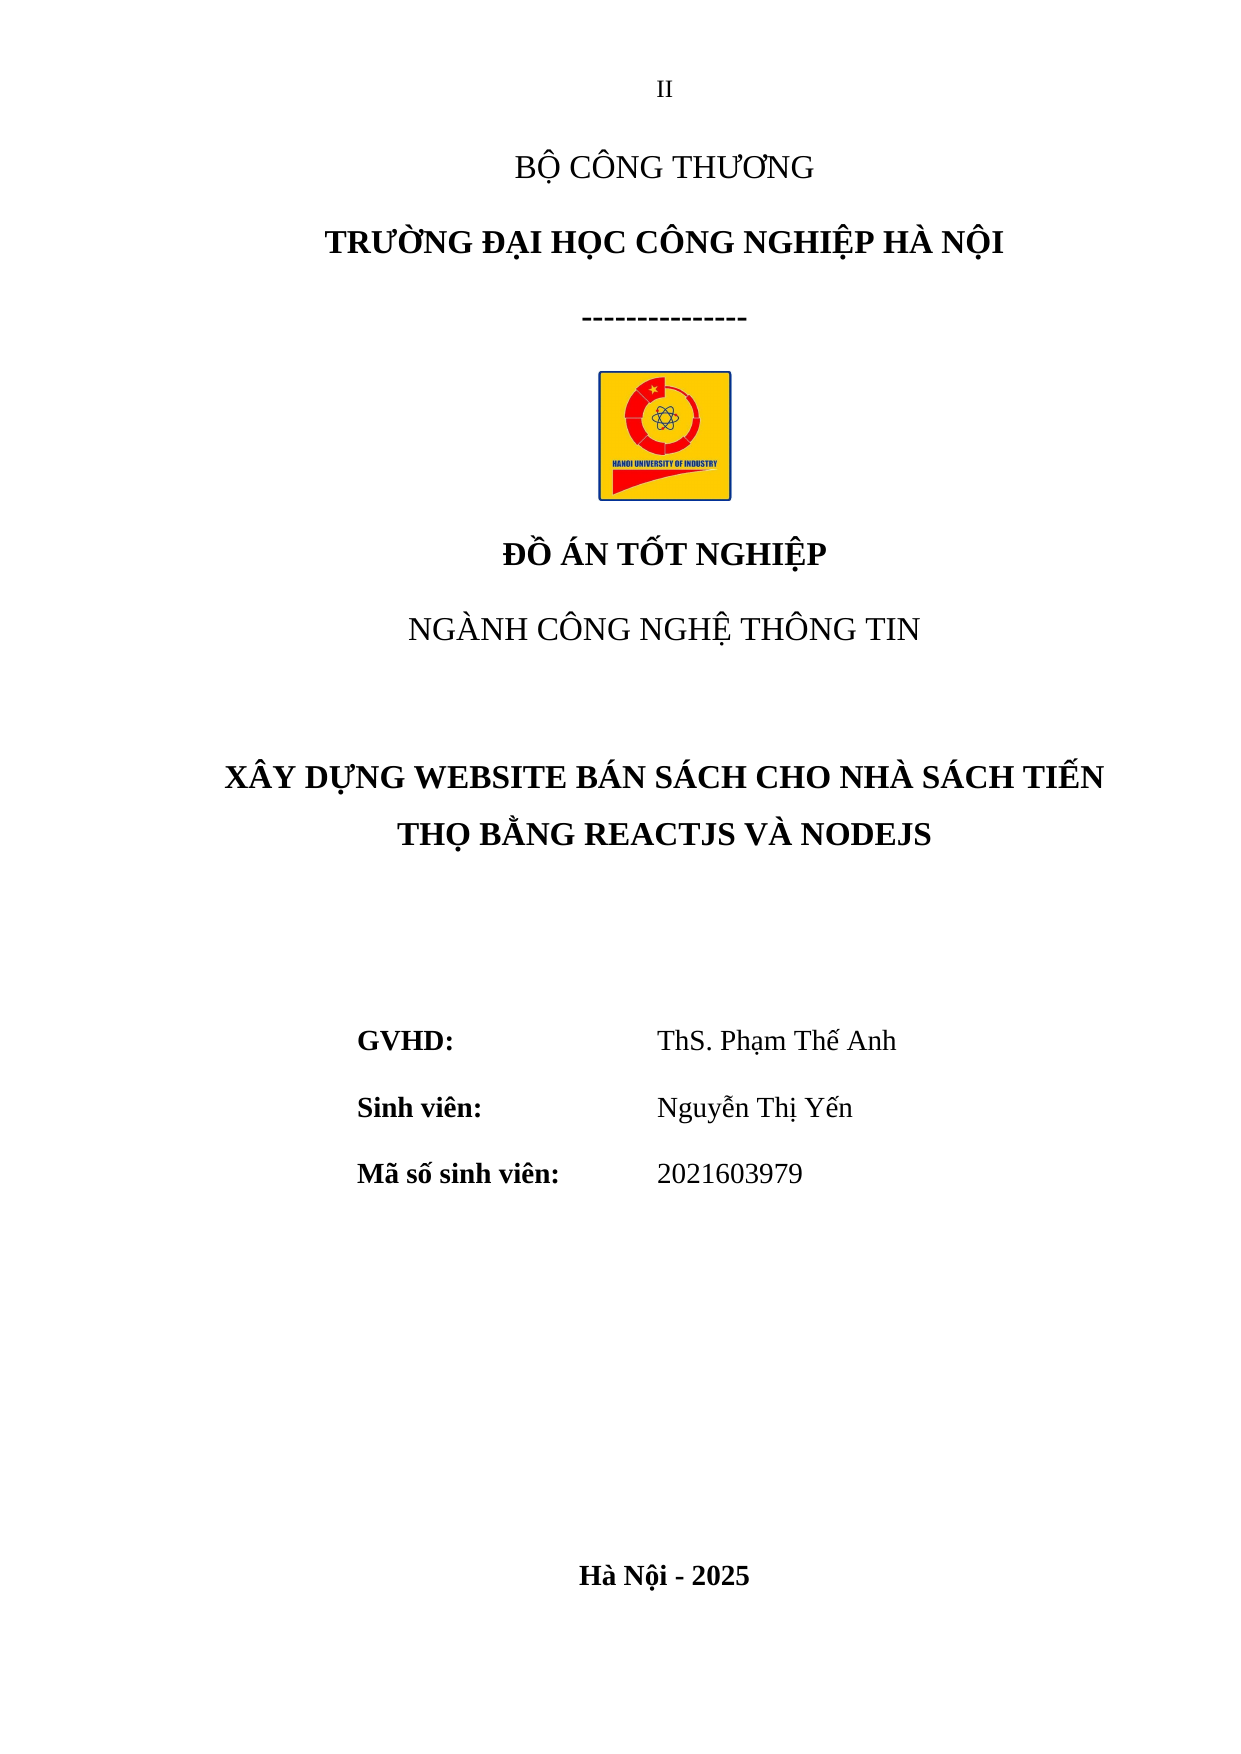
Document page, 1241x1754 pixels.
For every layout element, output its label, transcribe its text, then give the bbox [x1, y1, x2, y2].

text BỘ CÔNG THƯƠNG [207, 148, 1122, 186]
text Mã số sinh viên: 2021603979 [207, 1157, 1122, 1190]
text Sinh viên: Nguyễn Thị Yến [207, 1090, 1122, 1123]
picture [596, 370, 733, 501]
text GVHD: ThS. Phạm Thế Anh [207, 1023, 1122, 1056]
text NGÀNH CÔNG NGHỆ THÔNG TIN [207, 609, 1122, 647]
text TRƯỜNG ĐẠI HỌC CÔNG NGHIỆP HÀ NỘI [207, 222, 1122, 260]
text Hà Nội - 2025 [207, 1558, 1122, 1592]
text ĐỒ ÁN TỐT NGHIỆP [207, 534, 1122, 573]
text XÂY DỰNG WEBSITE BÁN SÁCH CHO NHÀ SÁCH TIẾN THỌ BẰNG REACTJS VÀ NODEJS [207, 757, 1122, 853]
text --------------- [207, 296, 1122, 334]
